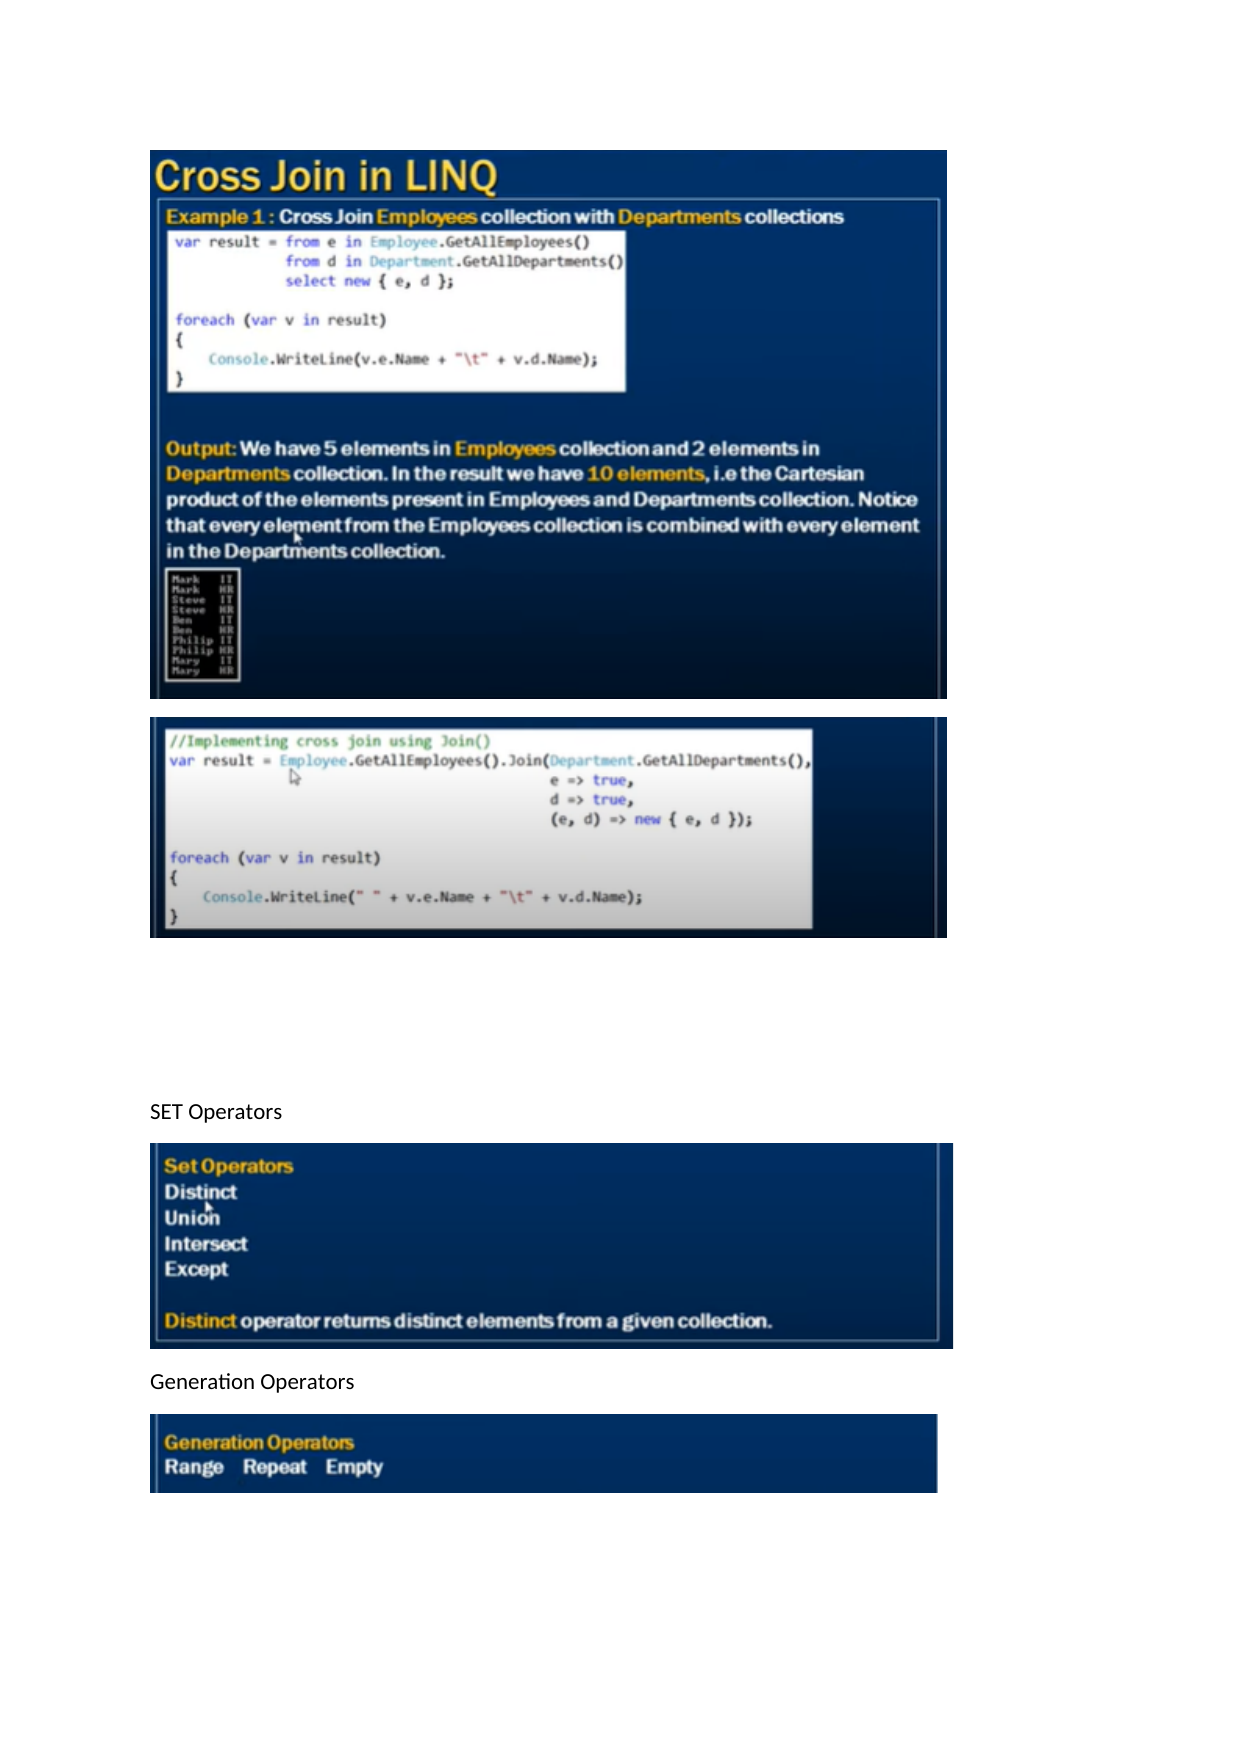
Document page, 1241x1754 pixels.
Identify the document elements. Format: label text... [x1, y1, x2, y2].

text SET Operators [150, 1097, 1090, 1125]
picture [150, 1414, 938, 1493]
text Generation Operators [150, 1367, 1090, 1396]
picture [150, 717, 947, 938]
picture [150, 1143, 954, 1349]
picture [150, 150, 947, 699]
